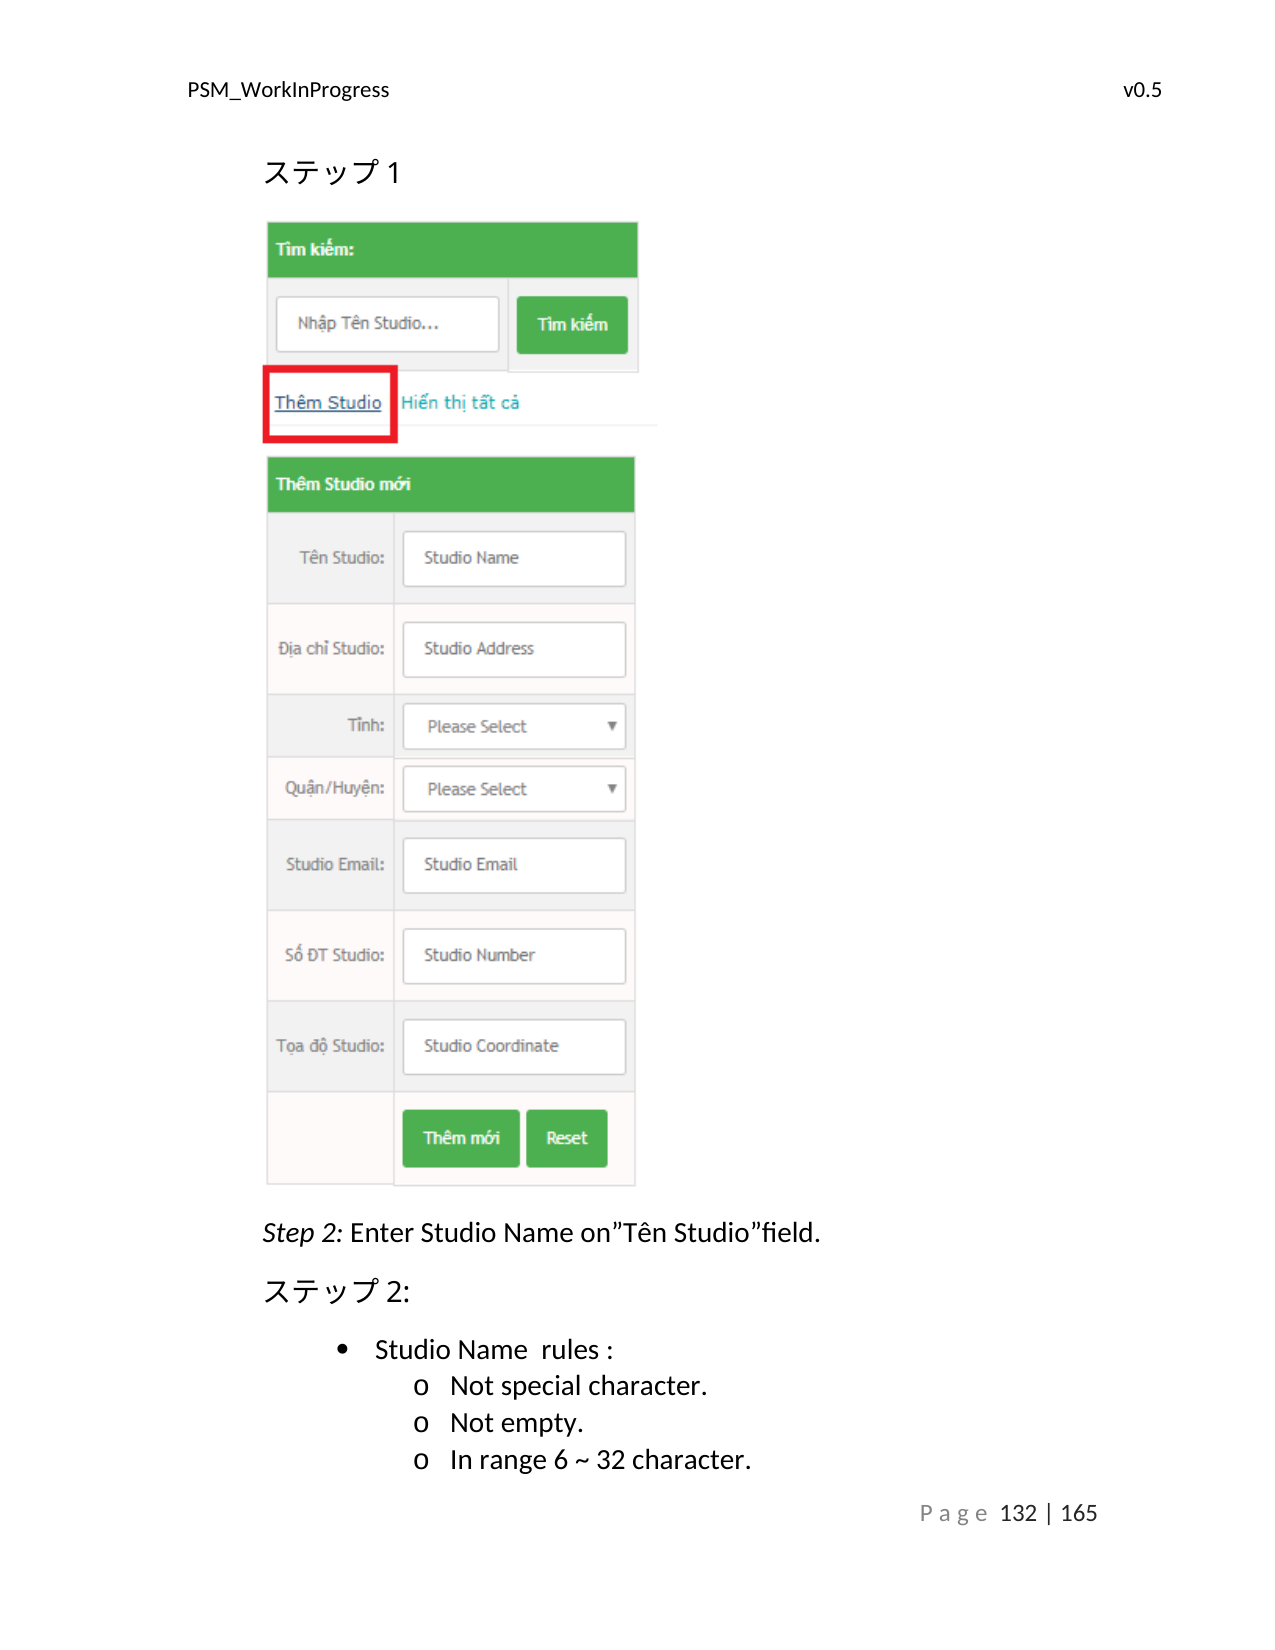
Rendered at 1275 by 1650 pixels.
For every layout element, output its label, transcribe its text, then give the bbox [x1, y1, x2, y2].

list Studio Name rules : [337, 1331, 1125, 1367]
list In range 6 ~ 32 character. [412, 1441, 1125, 1478]
text Step 2: Enter Studio Name on”Tên Studio”field. [262, 1214, 1125, 1249]
list Not special character. [412, 1367, 1125, 1404]
picture [262, 212, 658, 1196]
list Not empty. [412, 1404, 1125, 1441]
text ステップ 1 [262, 150, 1125, 192]
text ステップ 2: [262, 1269, 1125, 1311]
